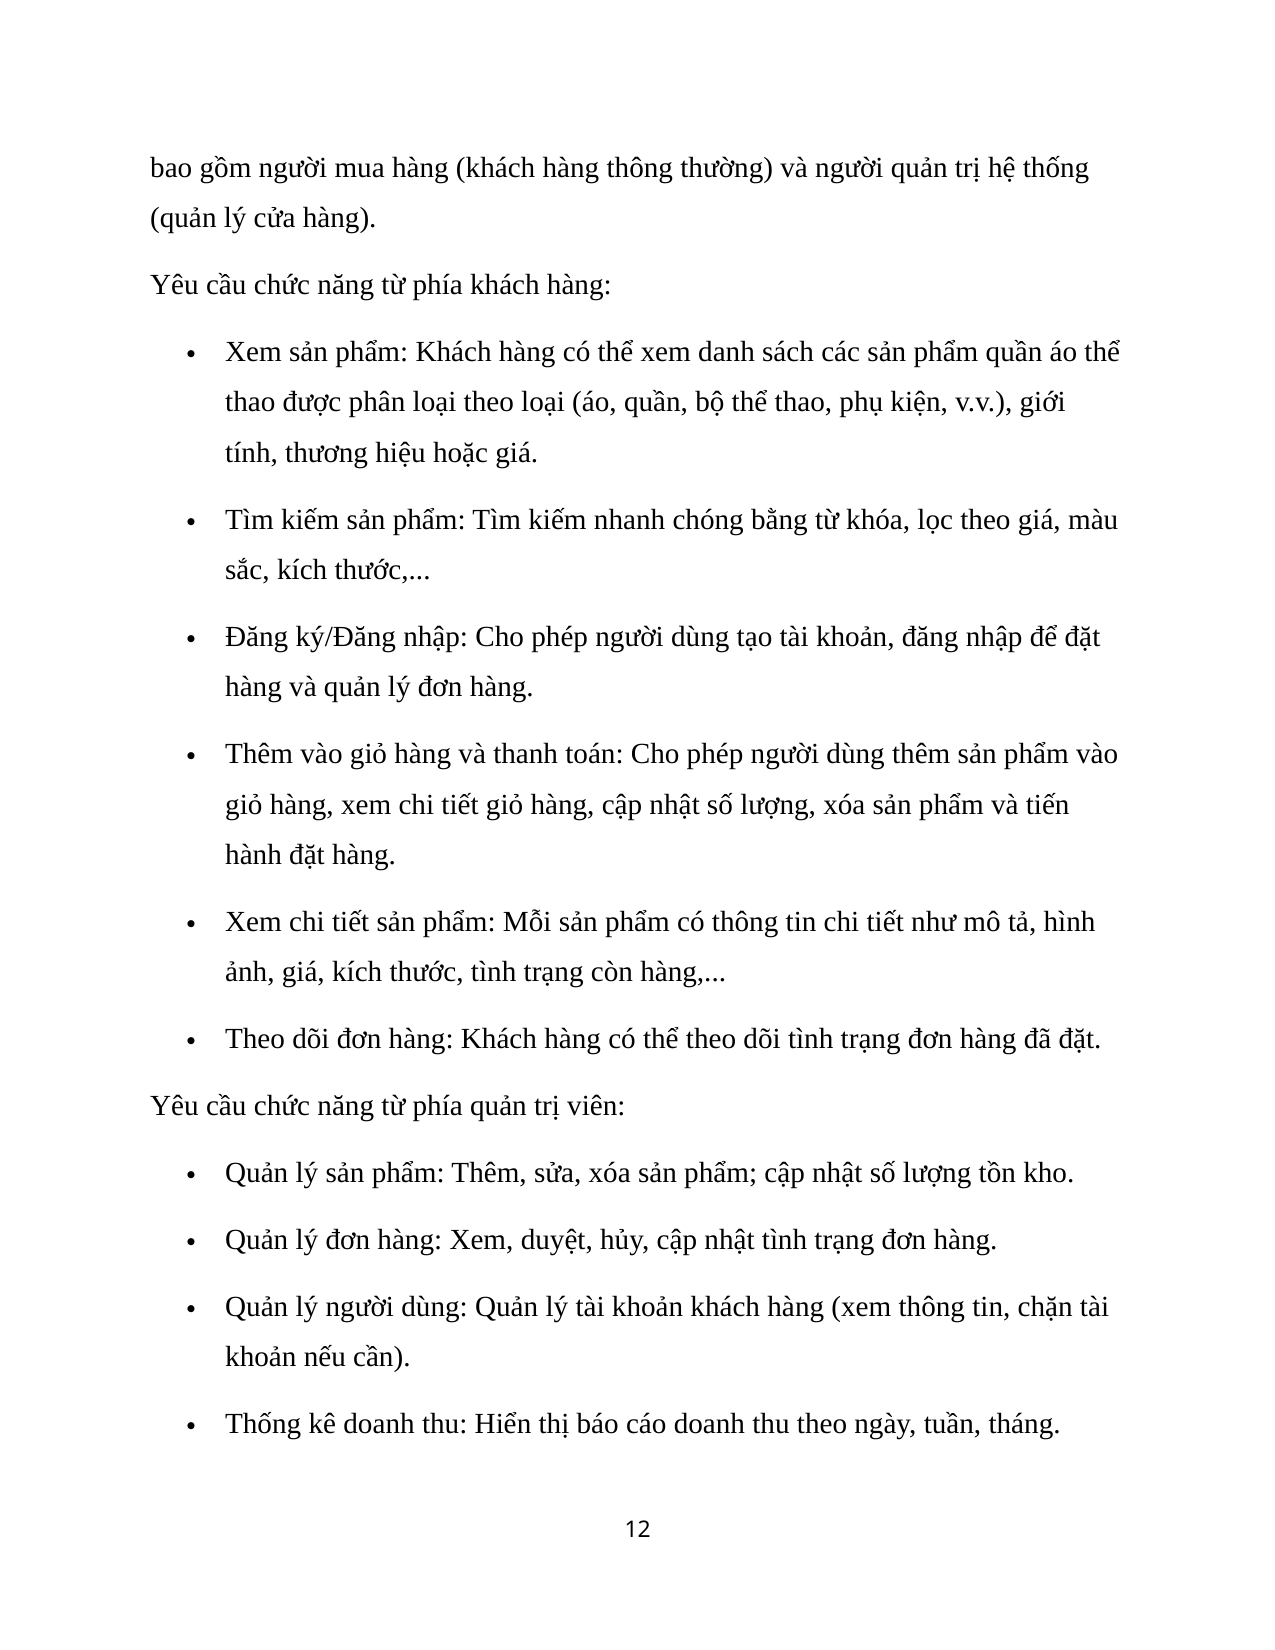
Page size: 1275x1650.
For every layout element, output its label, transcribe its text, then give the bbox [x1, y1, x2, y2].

list Quản lý sản phẩm: Thêm, sửa, xóa sản phẩm; cập nhật số lượng tồn kho. [187, 1155, 1125, 1189]
list Đăng ký/Đăng nhập: Cho phép người dùng tạo tài khoản, đăng nhập để đặt hàng và quản lý đơn hàng. [187, 619, 1125, 703]
list Xem chi tiết sản phẩm: Mỗi sản phẩm có thông tin chi tiết như mô tả, hình ảnh, giá, kích thước, tình trạng còn hàng,... [187, 904, 1125, 988]
text Yêu cầu chức năng từ phía khách hàng: [150, 267, 1125, 301]
list Xem sản phẩm: Khách hàng có thể xem danh sách các sản phẩm quần áo thể thao được phân loại theo loại (áo, quần, bộ thể thao, phụ kiện, v.v.), giới tính, thương hiệu hoặc giá. [187, 334, 1125, 468]
list Theo dõi đơn hàng: Khách hàng có thể theo dõi tình trạng đơn hàng đã đặt. [187, 1021, 1125, 1055]
text Yêu cầu chức năng từ phía quản trị viên: [150, 1088, 1125, 1122]
list Quản lý người dùng: Quản lý tài khoản khách hàng (xem thông tin, chặn tài khoản nếu cần). [187, 1289, 1125, 1373]
list Quản lý đơn hàng: Xem, duyệt, hủy, cập nhật tình trạng đơn hàng. [187, 1222, 1125, 1256]
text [150, 150, 1125, 234]
list Thêm vào giỏ hàng và thanh toán: Cho phép người dùng thêm sản phẩm vào giỏ hàng, xem chi tiết giỏ hàng, cập nhật số lượng, xóa sản phẩm và tiến hành đặt hàng. [187, 736, 1125, 871]
list Tìm kiếm sản phẩm: Tìm kiếm nhanh chóng bằng từ khóa, lọc theo giá, màu sắc, kích thước,... [187, 502, 1125, 586]
list Thống kê doanh thu: Hiển thị báo cáo doanh thu theo ngày, tuần, tháng. [187, 1407, 1125, 1440]
